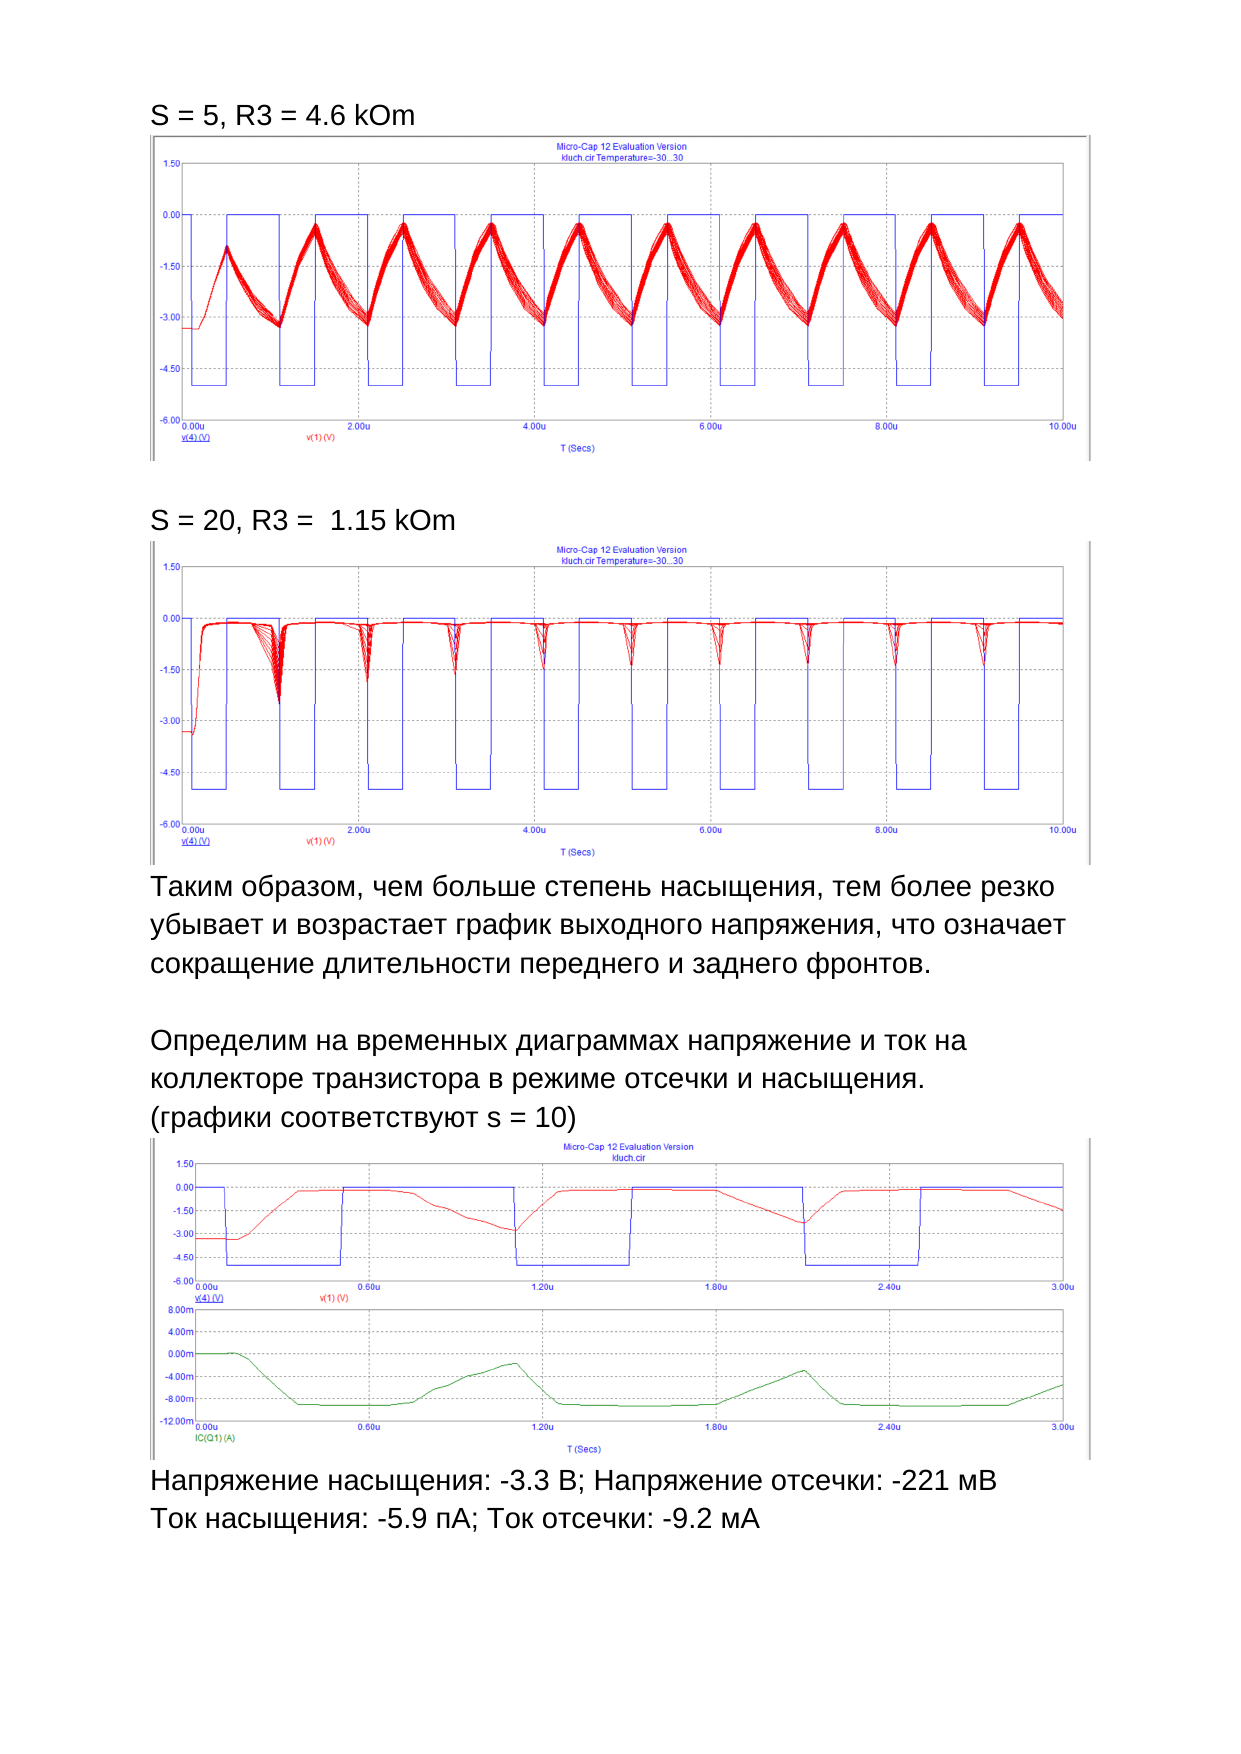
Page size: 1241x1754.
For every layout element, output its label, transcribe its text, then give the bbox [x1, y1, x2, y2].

picture [150, 135, 1091, 461]
text S = 5, R3 = 4.6 kOm [150, 97, 1090, 135]
text S = 20, R3 = 1.15 kOm [150, 503, 1090, 536]
text (графики соответствуют s = 10) [150, 1100, 1090, 1133]
text Напряжение насыщения: -3.3 В; Напряжение отсечки: -221 мВ [150, 1463, 1090, 1497]
text Ток насыщения: -5.9 пА; Ток отсечки: -9.2 мА [150, 1502, 1090, 1535]
picture [150, 1138, 1091, 1460]
text Определим на временных диаграммах напряжение и ток на коллекторе транзистора в режиме отсечки и насыщения. [150, 1023, 1090, 1095]
picture [150, 541, 1091, 865]
text Таким образом, чем больше степень насыщения, тем более резко убывает и возрастает график выходного напряжения, что означает сокращение длительности переднего и заднего фронтов. [150, 869, 1090, 979]
